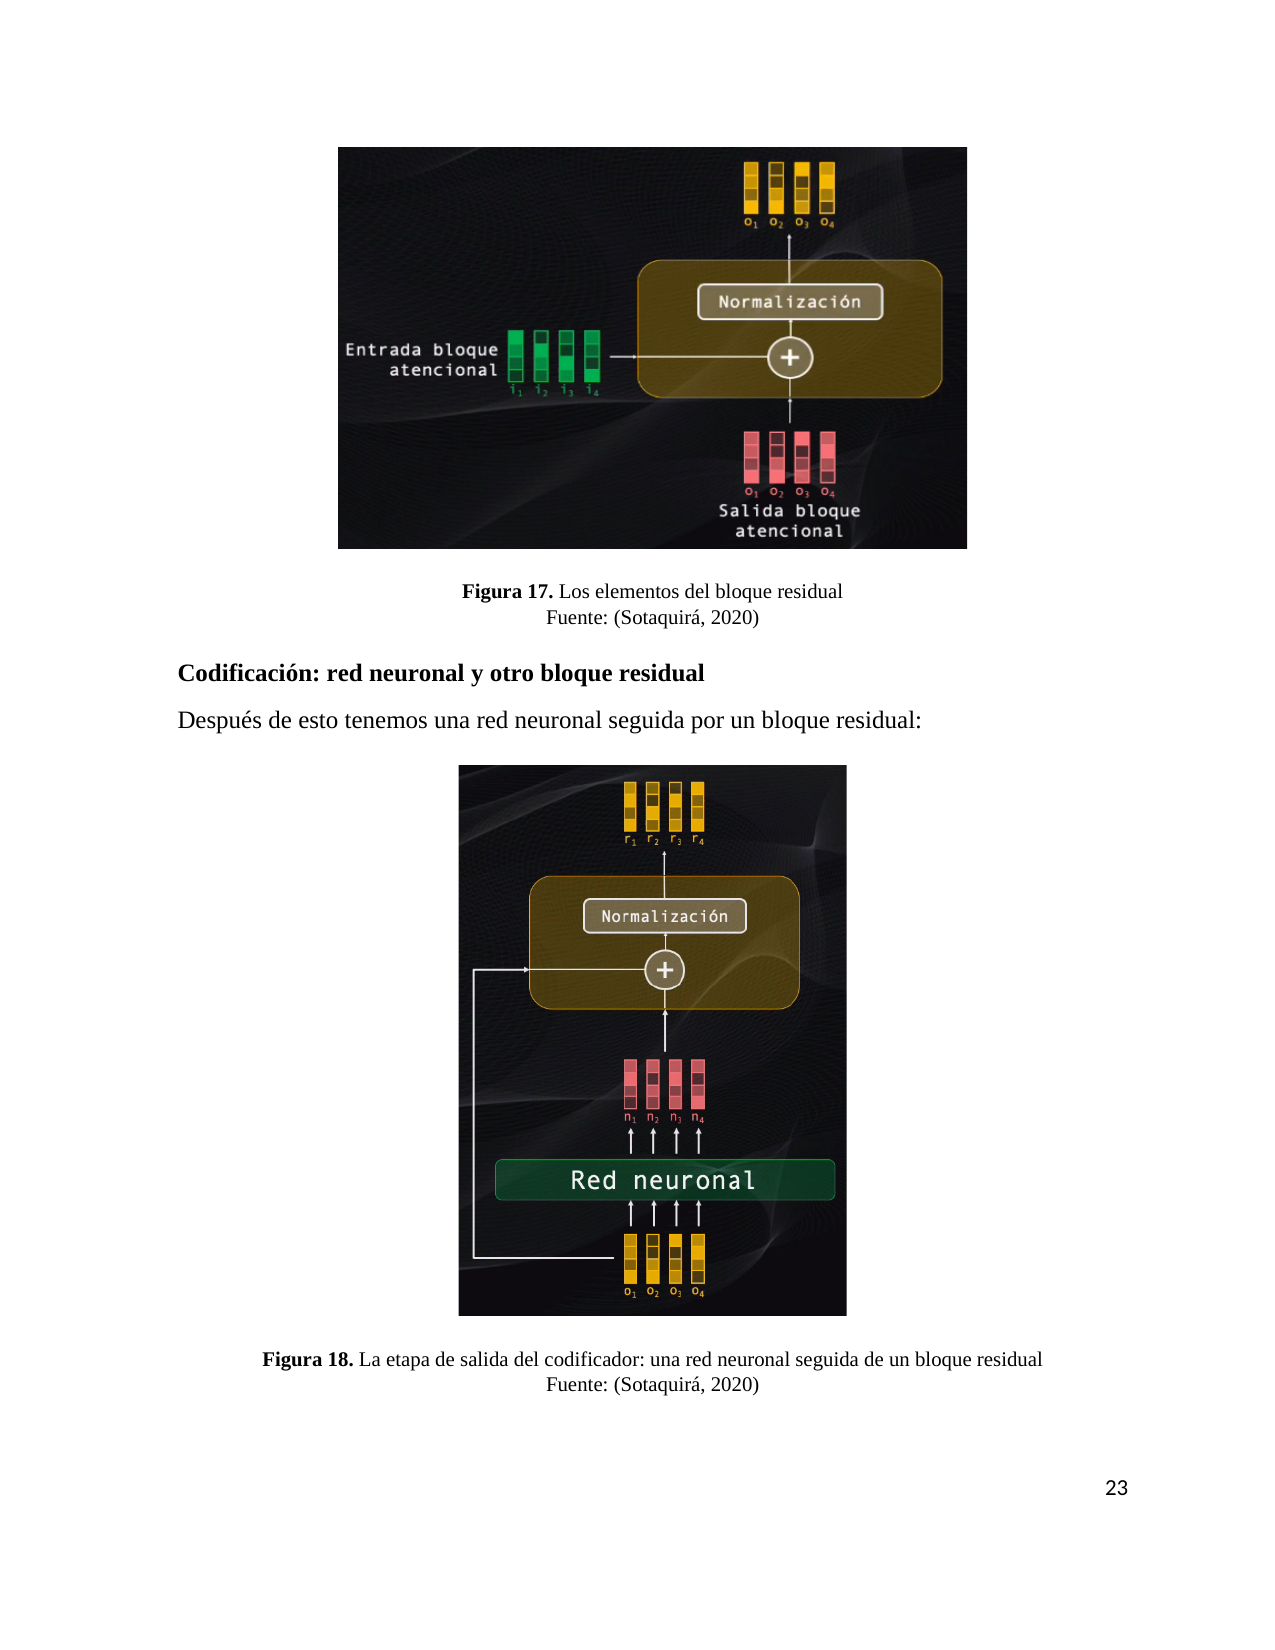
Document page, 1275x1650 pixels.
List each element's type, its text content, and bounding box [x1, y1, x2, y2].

subtitle Codificación: red neuronal y otro bloque residual [177, 658, 1128, 687]
list Fuente: [177, 1372, 1128, 1396]
picture [338, 147, 968, 549]
list Fuente: [177, 605, 1128, 629]
text Figura 17. Los elementos del bloque residual [177, 579, 1128, 603]
picture [458, 765, 847, 1316]
text Después de esto tenemos una red neuronal seguida por un bloque residual: [177, 706, 1128, 734]
text Figura 18. La etapa de salida del codificador: una red neuronal seguida de un bloque residual [177, 1346, 1128, 1371]
